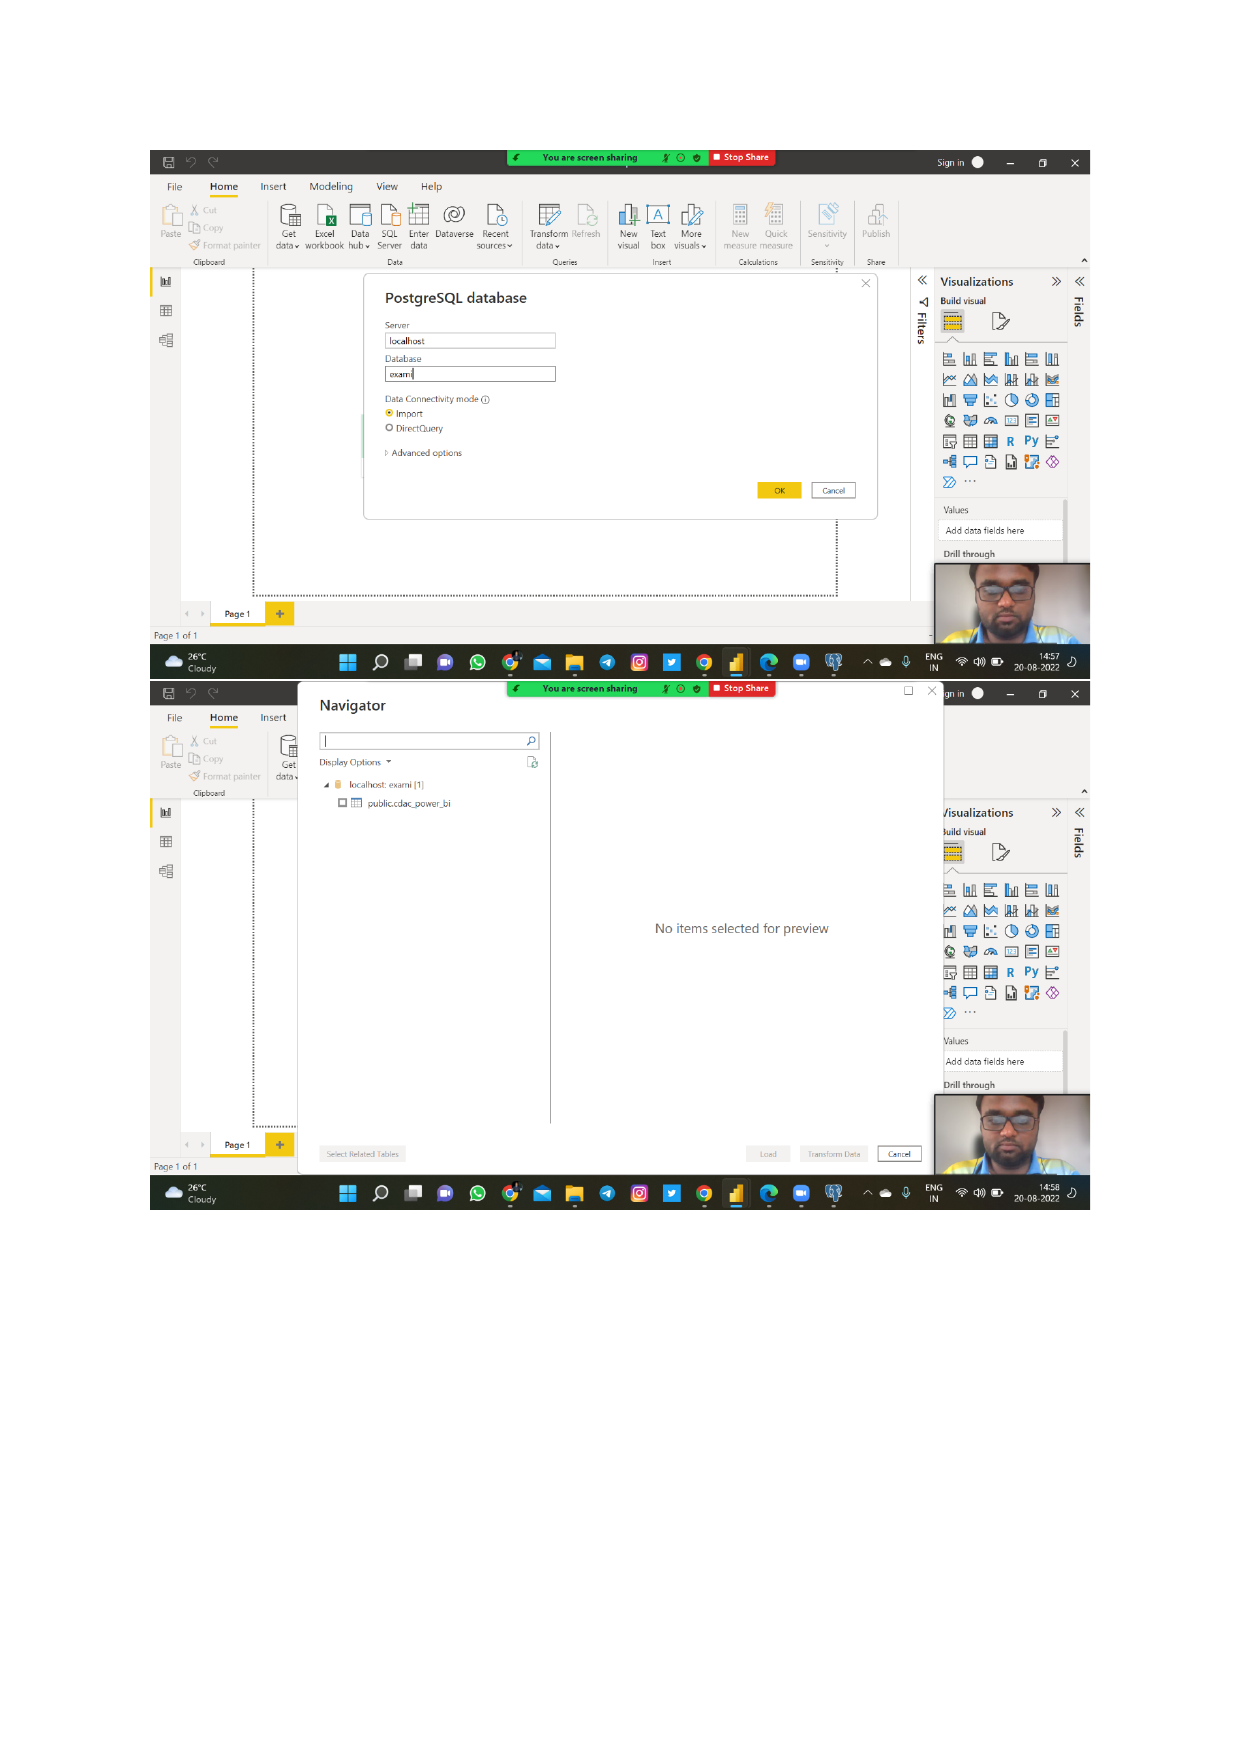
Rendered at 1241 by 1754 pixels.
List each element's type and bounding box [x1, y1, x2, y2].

picture [150, 681, 1091, 1210]
picture [150, 150, 1091, 679]
